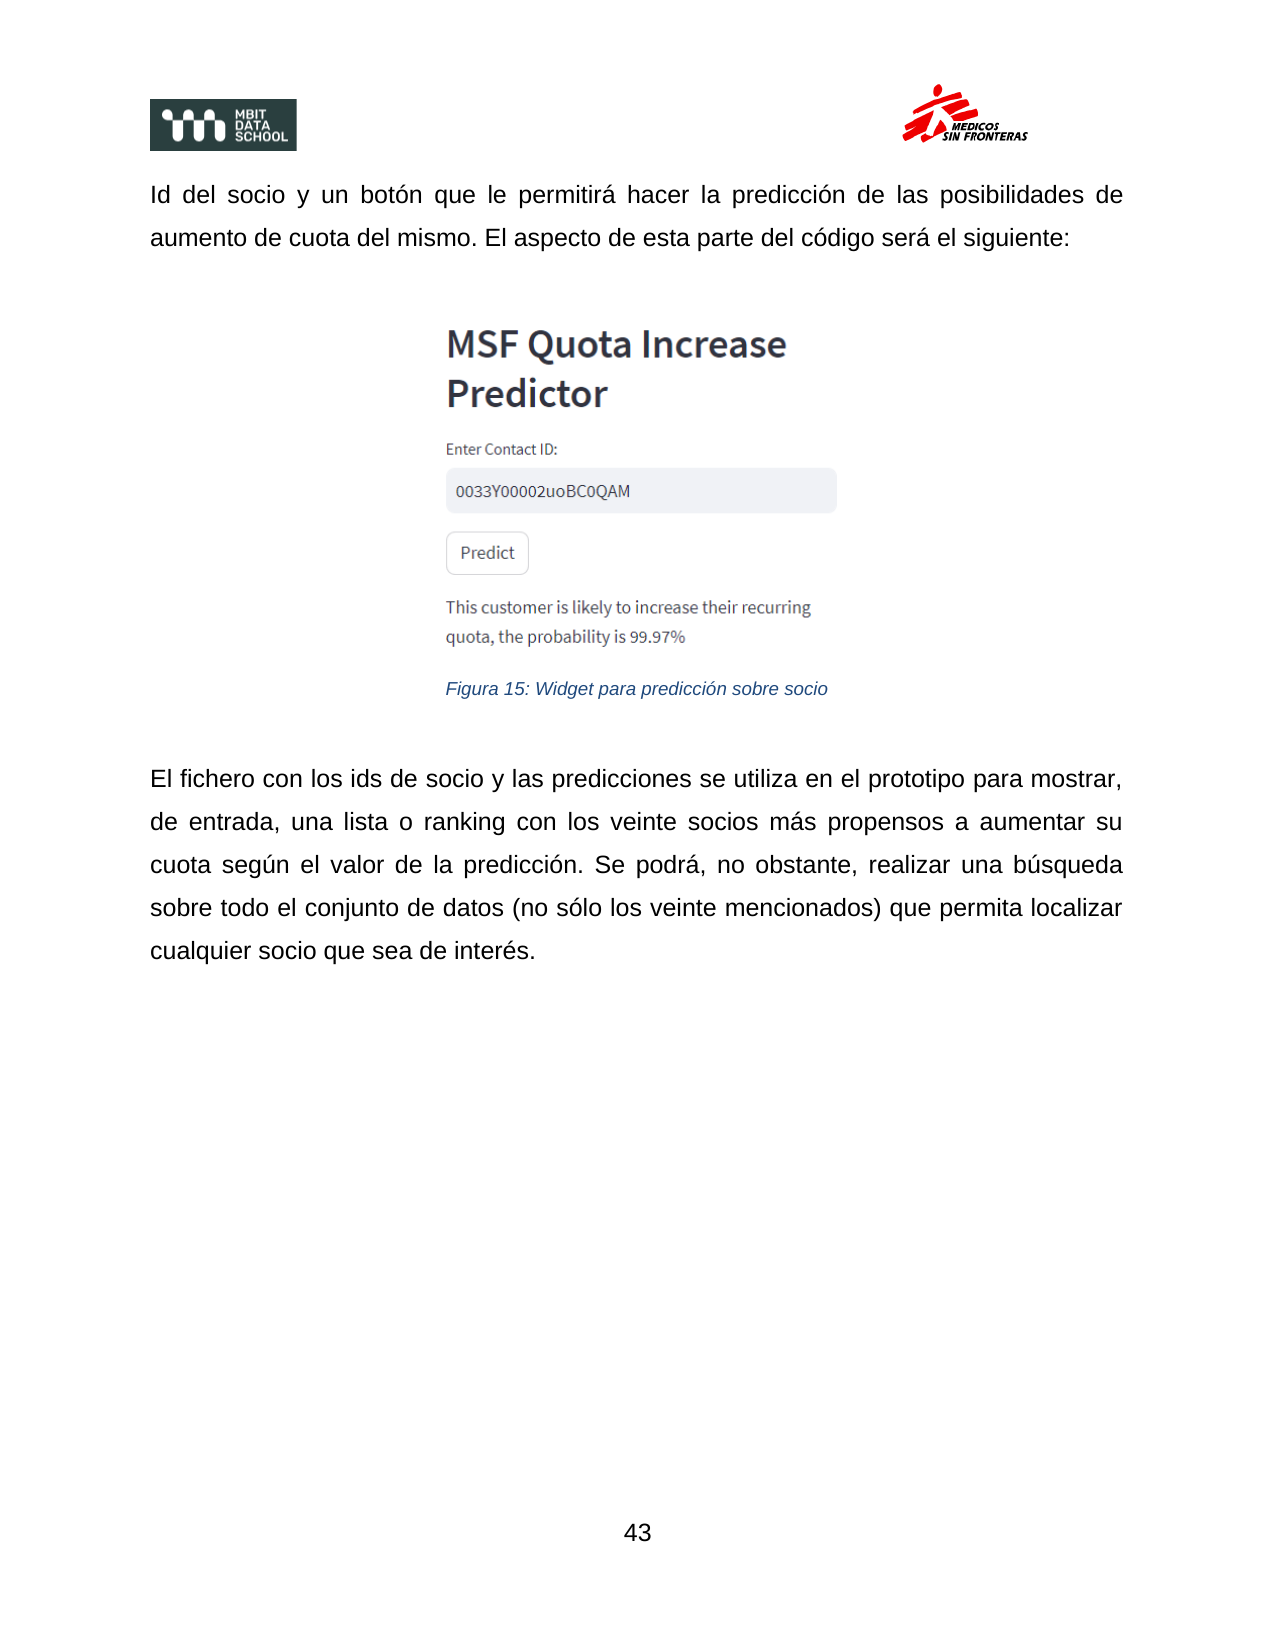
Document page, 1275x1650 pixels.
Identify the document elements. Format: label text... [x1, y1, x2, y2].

picture [150, 99, 297, 151]
picture [893, 75, 1036, 151]
text El fichero con los ids de socio y las predicciones se utiliza en el prototipo para mostrar, de entrada, una lista o ranking con los veinte socios más propensos a aumentar su cuota según el valor de la predicción. Se podrá, no obstante, realizar una búsqueda sobre todo el conjunto de datos (no sólo los veinte mencionados) que permita localizar cualquier socio que sea de interés. [150, 764, 1125, 965]
picture [433, 308, 842, 664]
